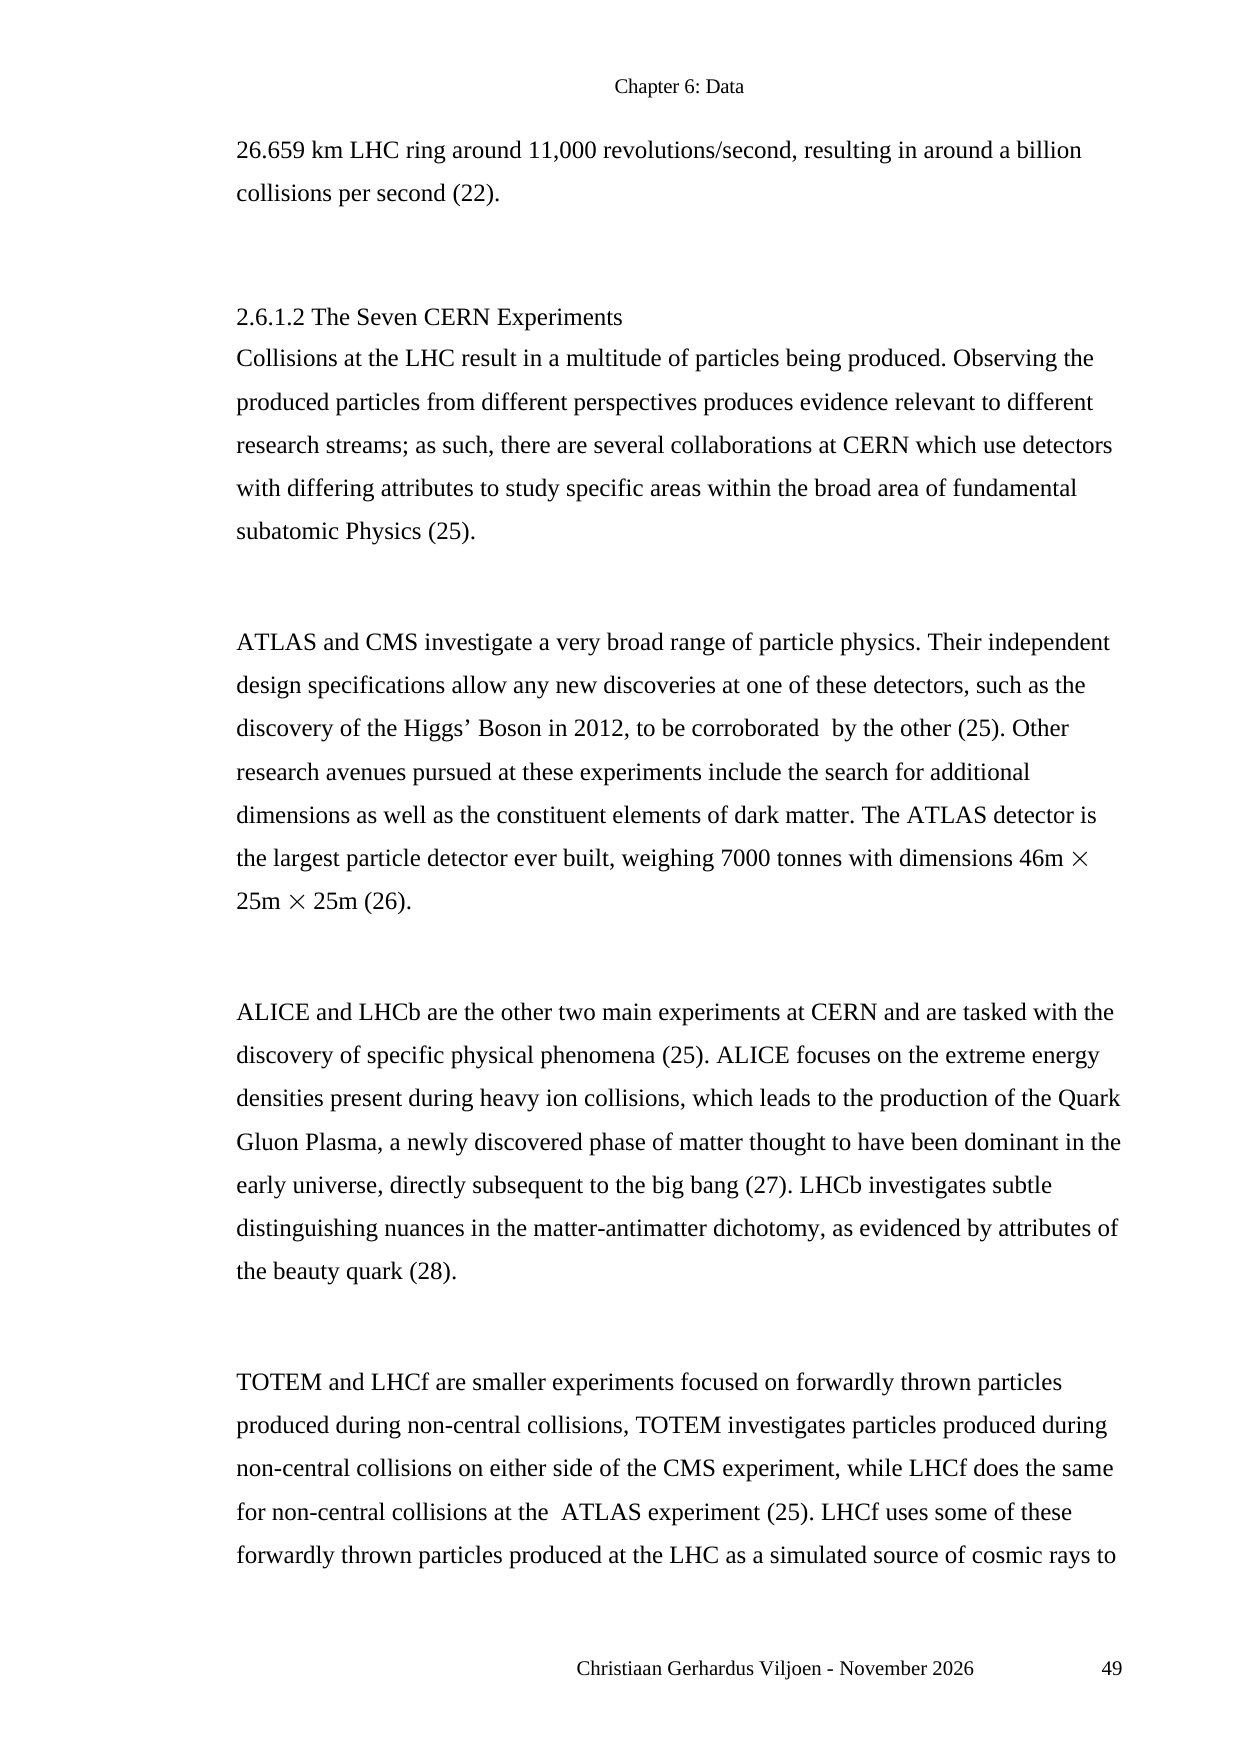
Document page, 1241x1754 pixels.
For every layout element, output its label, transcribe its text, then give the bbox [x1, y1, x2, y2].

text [236, 1367, 1122, 1568]
text ATLAS and CMS investigate a very broad range of particle physics. Their independent design specifications allow any new discoveries at one of these detectors, such as the discovery of the Higgs’ Boson in 2012, to be corroborated by the other . Other research avenues pursued at these experiments include the search for additional dimensions as well as the constituent elements of dark matter. The ATLAS detector is the largest particle detector ever built, weighing 7000 tonnes with dimensions 46m 25m 25m . [236, 627, 1122, 915]
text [236, 135, 1122, 207]
text ALICE and LHCb are the other two main experiments at CERN and are tasked with the discovery of specific physical phenomena . ALICE focuses on the extreme energy densities present during heavy ion collisions, which leads to the production of the Quark Gluon Plasma, a newly discovered phase of matter thought to have been dominant in the early universe, directly subsequent to the big bang . LHCb investigates subtle distinguishing nuances in the matter-antimatter dichotomy, as evidenced by attributes of the beauty quark . [236, 997, 1122, 1285]
text Collisions at the LHC result in a multitude of particles being produced. Observing the produced particles from different perspectives produces evidence relevant to different research streams; as such, there are several collaborations at CERN which use detectors with differing attributes to study specific areas within the broad area of fundamental subatomic Physics . [236, 343, 1122, 545]
subtitle The Seven CERN Experiments [236, 302, 1122, 331]
